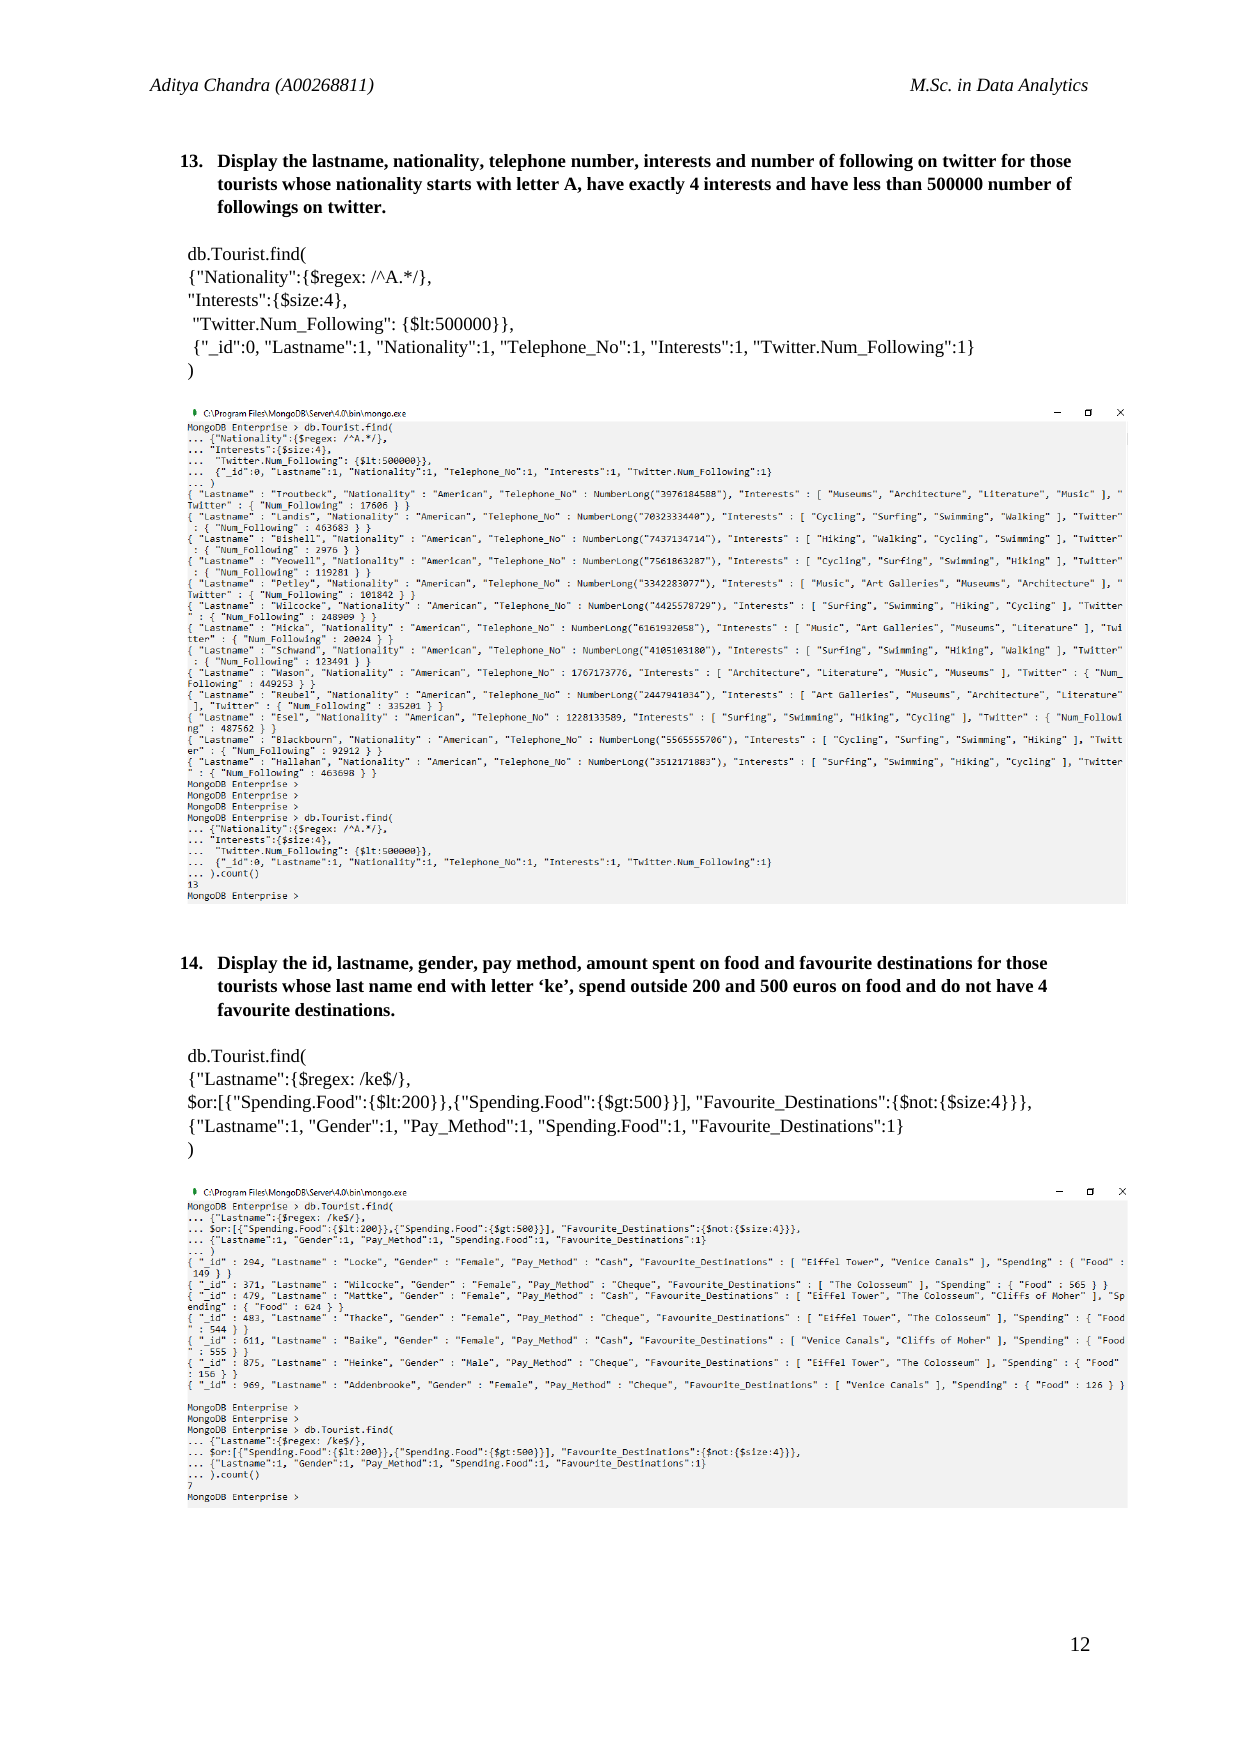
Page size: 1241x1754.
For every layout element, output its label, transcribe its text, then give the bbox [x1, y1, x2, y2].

text {"Lastname":1, "Gender":1, "Pay_Method":1, "Spending.Food":1, "Favourite_Destinations":1} [187, 1115, 1090, 1136]
text {"Lastname":{$regex: /ke$/}, [187, 1068, 1090, 1090]
text {"_id":0, "Lastname":1, "Nationality":1, "Telephone_No":1, "Interests":1, "Twitter.Num_Following":1} [187, 336, 1090, 357]
text ) [187, 359, 1090, 381]
text ) [187, 1138, 1090, 1159]
text {"Nationality":{$regex: /^A.*/}, [187, 266, 1090, 288]
text "Twitter.Num_Following": {$lt:500000}}, [187, 313, 1090, 334]
text "Interests":{$size:4}, [187, 289, 1090, 311]
text db.Tourist.find( [187, 243, 1090, 264]
picture [187, 405, 1128, 904]
text $or:[{"Spending.Food":{$lt:200}},{"Spending.Food":{$gt:500}}], "Favourite_Destinations":{$not:{$size:4}}}, [187, 1091, 1090, 1113]
picture [187, 1184, 1128, 1508]
list Display the lastname, nationality, telephone number, interests and number of following on twitter for those tourists whose nationality starts with letter A, have exactly 4 interests and have less than 500000 number of followings on twitter. [179, 150, 1090, 218]
list Display the id, lastname, gender, pay method, amount spent on food and favourite destinations for those tourists whose last name end with letter ‘ke’, spend outside 200 and 500 euros on food and do not have 4 favourite destinations. [179, 952, 1090, 1020]
text db.Tourist.find( [187, 1045, 1090, 1067]
